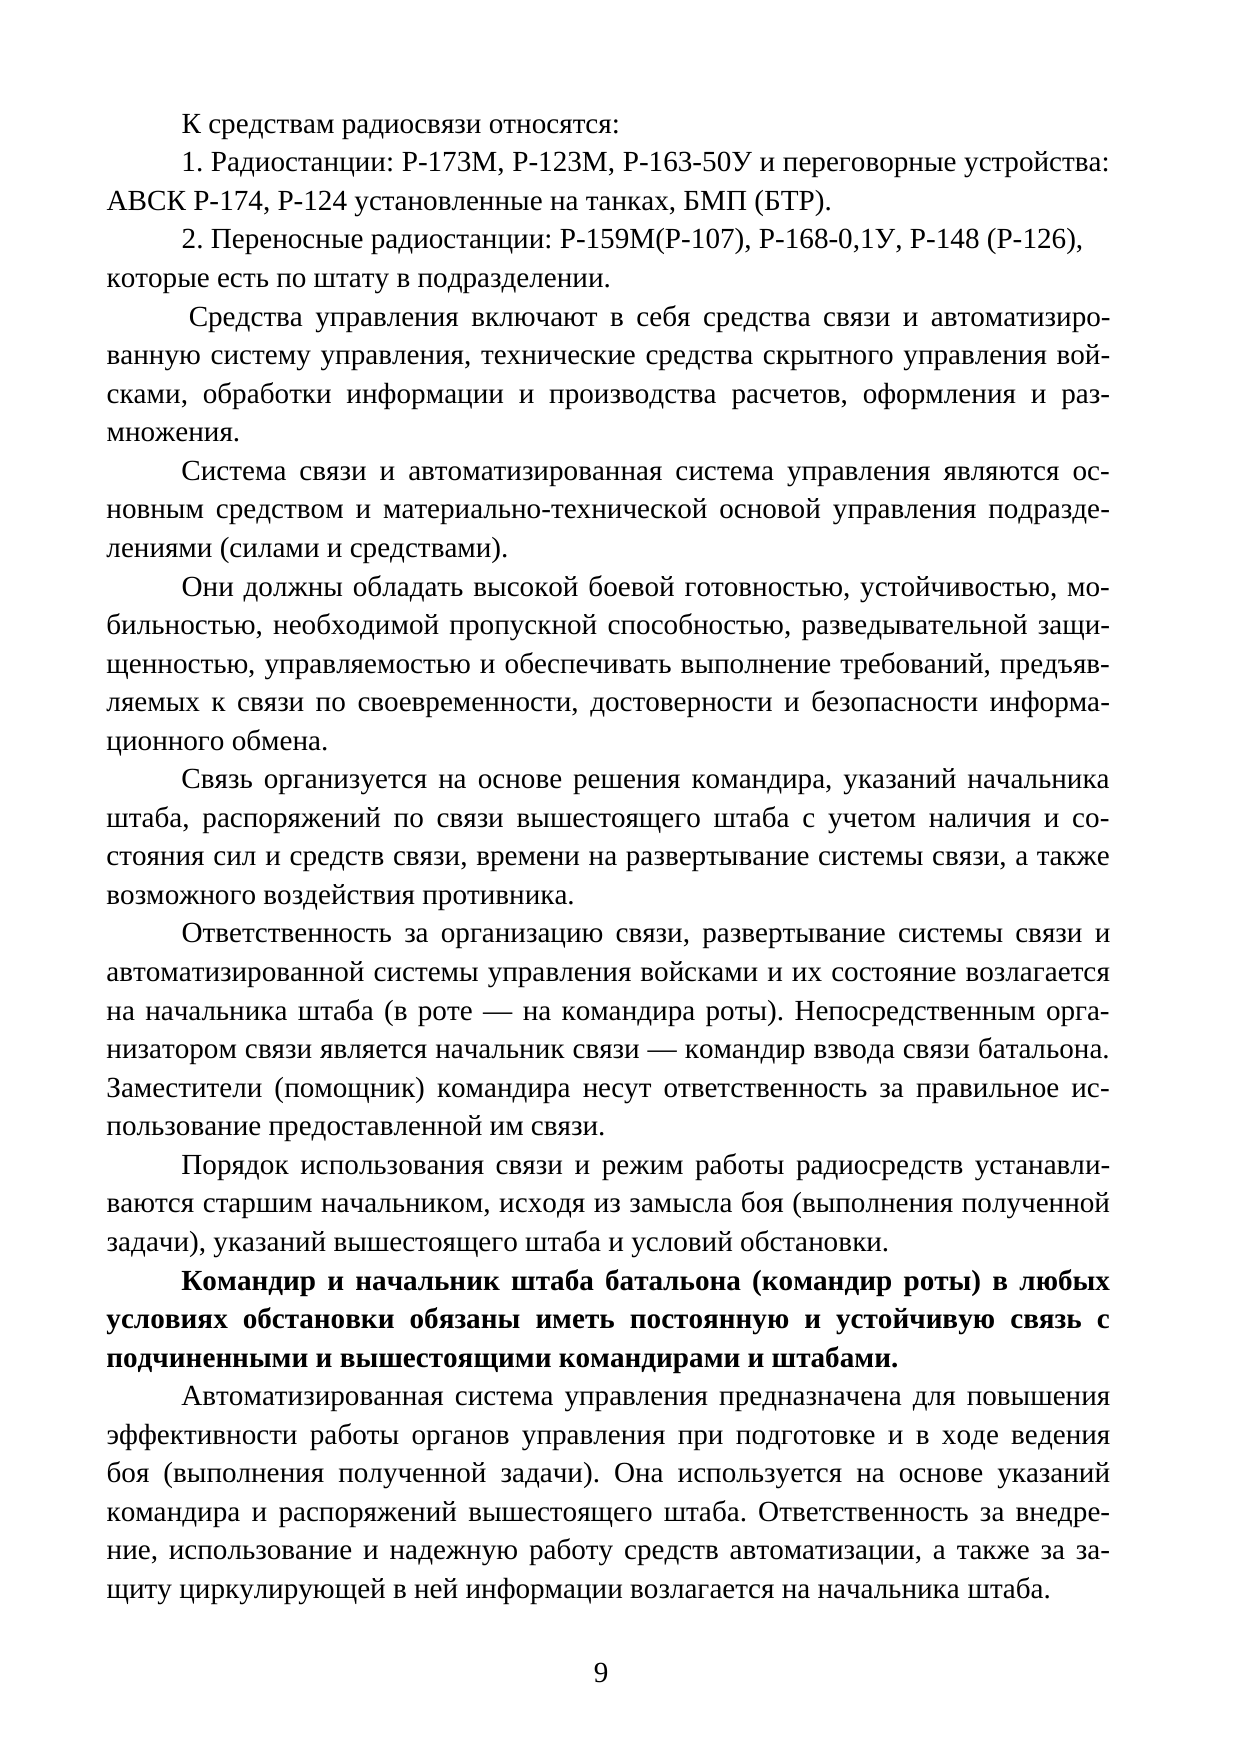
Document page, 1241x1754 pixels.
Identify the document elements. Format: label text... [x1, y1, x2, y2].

text 2. Переносные радиостанции: Р-159М(Р-107), Р-168-0,1У, Р-148 (Р-126), [181, 222, 1140, 255]
text 1. Радиостанции: Р-173М, Р-123М, Р-163-50У и переговорные устройства: АВСК Р-174, Р-124 установленные на танках, БМП (БТР). [106, 144, 1111, 217]
text которые есть по штату в подразделении. [106, 260, 1140, 294]
text Они должны обладать высокой боевой готовностью, устойчивостью, мо- бильностью, необходимой пропускной способностью, разведывательной защи- щенностью, управляемостью и обеспечивать выполнение требований, предъяв- ляемых к связи по своевременности, достоверности и безопасности информа- ционного обмена. [106, 569, 1111, 756]
text Связь организуется на основе решения командира, указаний начальника штаба, распоряжений по связи вышестоящего штаба с учетом наличия и со- стояния сил и средств связи, времени на развертывание системы связи, а также возможного воздействия противника. [106, 761, 1111, 911]
text Средства управления включают в себя средства связи и автоматизиро- ванную систему управления, технические средства скрытного управления вой- сками, обработки информации и производства расчетов, оформления и раз- множения. [106, 299, 1111, 448]
text К средствам радиосвязи относятся: [181, 106, 1140, 139]
text Порядок использования связи и режим работы радиосредств устанавли- ваются старшим начальником, исходя из замысла боя (выполнения полученной задачи), указаний вышестоящего штаба и условий обстановки. [106, 1147, 1111, 1257]
text Автоматизированная система управления предназначена для повышения эффективности работы органов управления при подготовке и в ходе ведения боя (выполнения полученной задачи). Она используется на основе указаний командира и распоряжений вышестоящего штаба. Ответственность за внедре- ние, использование и надежную работу средств автоматизации, а также за за- щиту циркулирующей в ней информации возлагается на начальника штаба. [106, 1378, 1111, 1604]
text Система связи и автоматизированная система управления являются ос- новным средством и материально-технической основой управления подразде- лениями (силами и средствами). [106, 453, 1111, 564]
text Ответственность за организацию связи, развертывание системы связи и автоматизированной системы управления войсками и их состояние возлагается на начальника штаба (в роте — на командира роты). Непосредственным орга- низатором связи является начальник связи — командир взвода связи батальона. Заместители (помощник) командира несут ответственность за правильное ис- пользование предоставленной им связи. [106, 916, 1111, 1142]
subtitle Командир и начальник штаба батальона (командир роты) в любых условиях обстановки обязаны иметь постоянную и устойчивую связь с подчиненными и вышестоящими командирами и штабами. [106, 1263, 1111, 1373]
